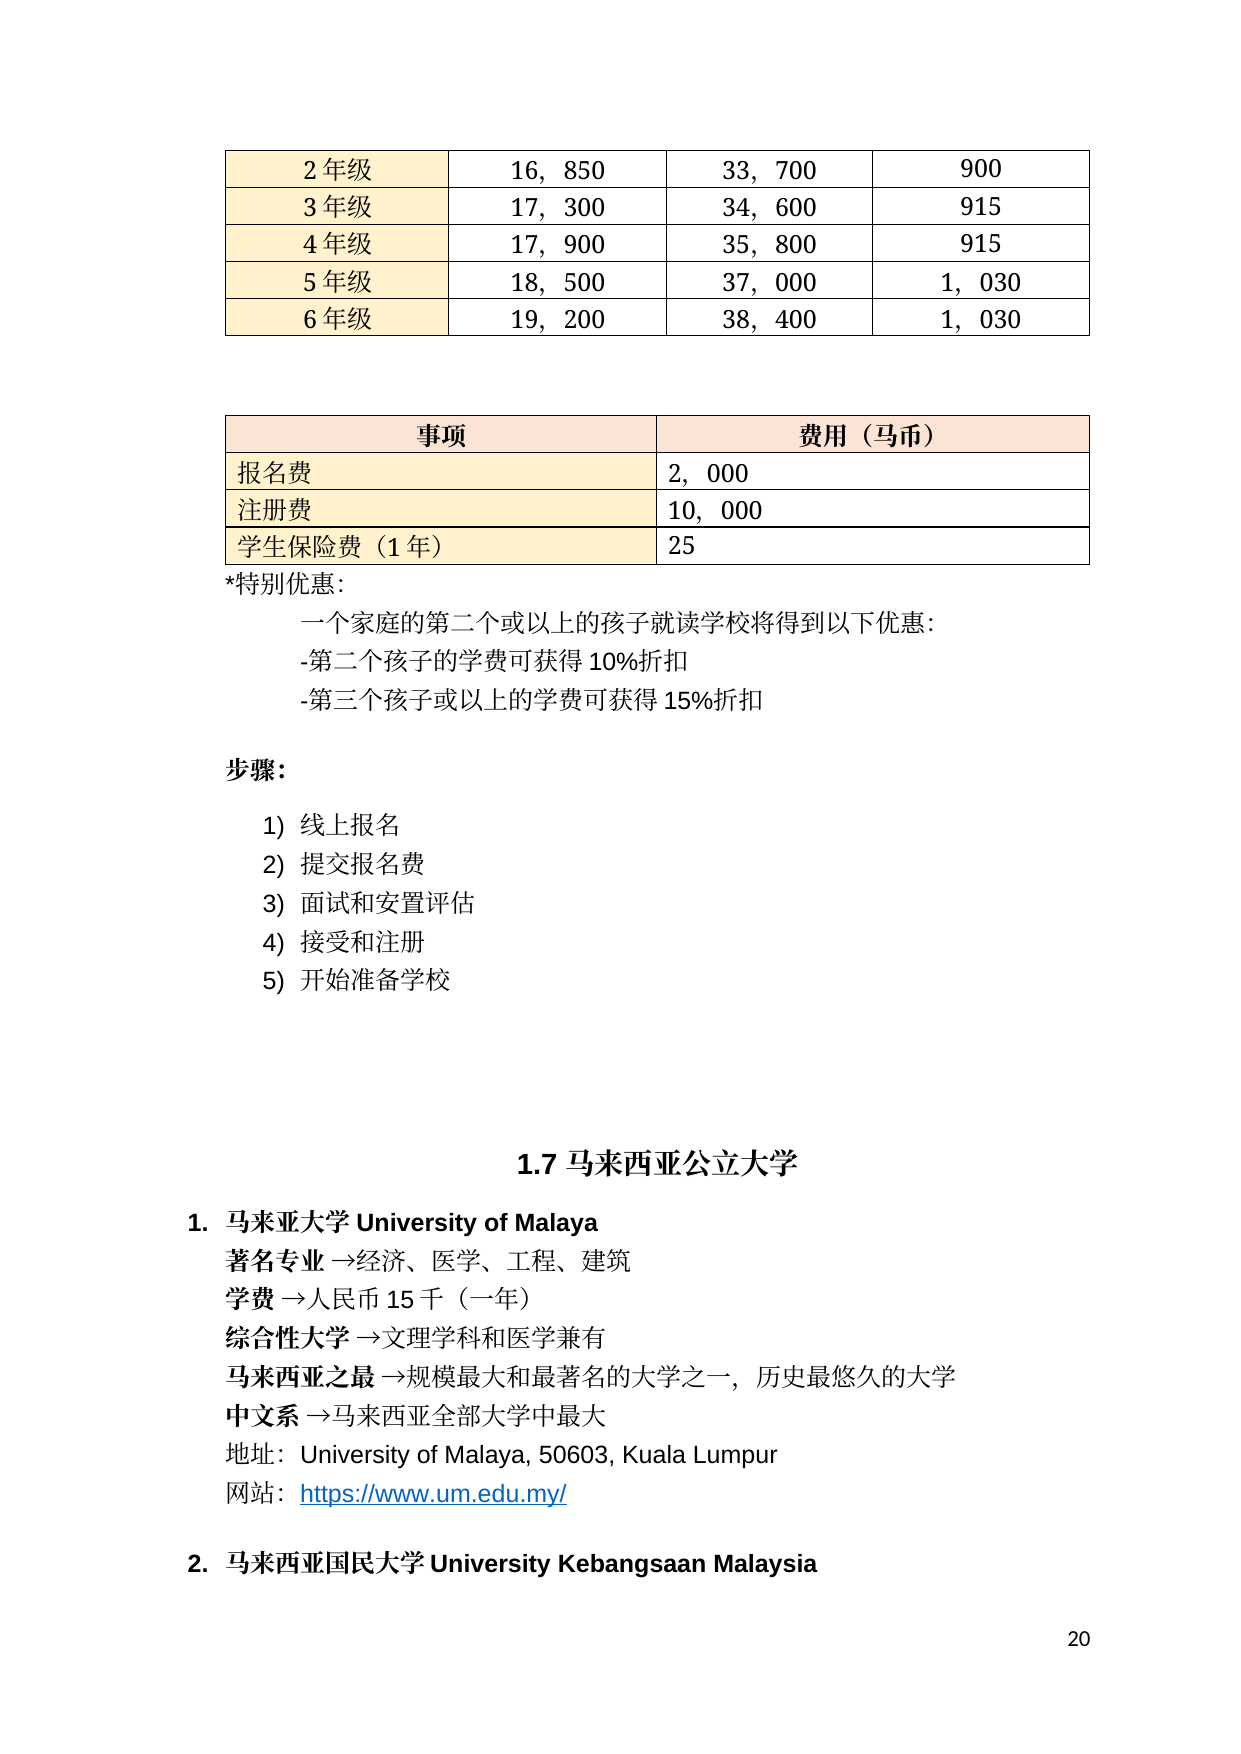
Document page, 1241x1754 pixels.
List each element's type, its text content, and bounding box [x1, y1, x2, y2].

list 马来西亚国民大学University Kebangsaan Malaysia [187, 1543, 1090, 1579]
table_cell 1，030 [873, 262, 1089, 298]
table_cell 注册费 [226, 490, 656, 526]
table_cell 10，000 [657, 490, 1089, 526]
table_cell 6年级 [226, 299, 448, 335]
table_cell 2年级 [226, 151, 448, 187]
text 1.7 马来西亚公立大学 [225, 1141, 1090, 1182]
list 学费 →人民币15千（一年） [225, 1280, 1090, 1316]
table_cell 25 [657, 528, 1089, 563]
list 著名专业 →经济、医学、工程、建筑 [225, 1241, 1090, 1277]
table_cell 16，850 [449, 151, 666, 187]
list 线上报名 [262, 806, 1090, 842]
table_cell 915 [873, 188, 1089, 224]
table_cell 900 [873, 151, 1089, 187]
table_header 费用（马币） [657, 416, 1089, 452]
table_cell 38，400 [667, 299, 872, 335]
table_cell 报名费 [226, 453, 656, 489]
table_cell 学生保险费（1年） [226, 528, 656, 563]
list 面试和安置评估 [262, 883, 1090, 919]
text 一个家庭的第二个或以上的孩子就读学校将得到以下优惠： [300, 603, 1090, 639]
text -第二个孩子的学费可获得10%折扣 [300, 642, 1090, 678]
table_cell 17，900 [449, 225, 666, 261]
table_cell 35，800 [667, 225, 872, 261]
text 步骤： [225, 751, 1090, 786]
table_cell 3年级 [226, 188, 448, 224]
table_cell 33，700 [667, 151, 872, 187]
table_header 事项 [226, 416, 656, 452]
table_cell 4年级 [226, 225, 448, 261]
list 开始准备学校 [262, 961, 1090, 997]
table_cell 5年级 [226, 262, 448, 298]
list 综合性大学 →文理学科和医学兼有 [225, 1319, 1090, 1354]
list 中文系 →马来西亚全部大学中最大 [225, 1396, 1090, 1432]
list 接受和注册 [262, 922, 1090, 958]
table_cell 18，500 [449, 262, 666, 298]
table_cell 37，000 [667, 262, 872, 298]
list 马来亚大学 University of Malaya [187, 1202, 1090, 1238]
list 马来西亚之最 →规模最大和最著名的大学之一，历史最悠久的大学 [225, 1357, 1090, 1393]
table_cell 17，300 [449, 188, 666, 224]
list 地址：University of Malaya, 50603, Kuala Lumpur [225, 1435, 1090, 1471]
table_cell 1，030 [873, 299, 1089, 335]
table_cell 34，600 [667, 188, 872, 224]
text -第三个孩子或以上的学费可获得15%折扣 [300, 681, 1090, 717]
table_cell 915 [873, 225, 1089, 261]
table_cell 2，000 [657, 453, 1089, 489]
table_cell 19，200 [449, 299, 666, 335]
list 网站：https://www.um.edu.my/ [225, 1474, 1090, 1509]
list 提交报名费 [262, 845, 1090, 881]
text *特别优惠： [225, 565, 1090, 600]
